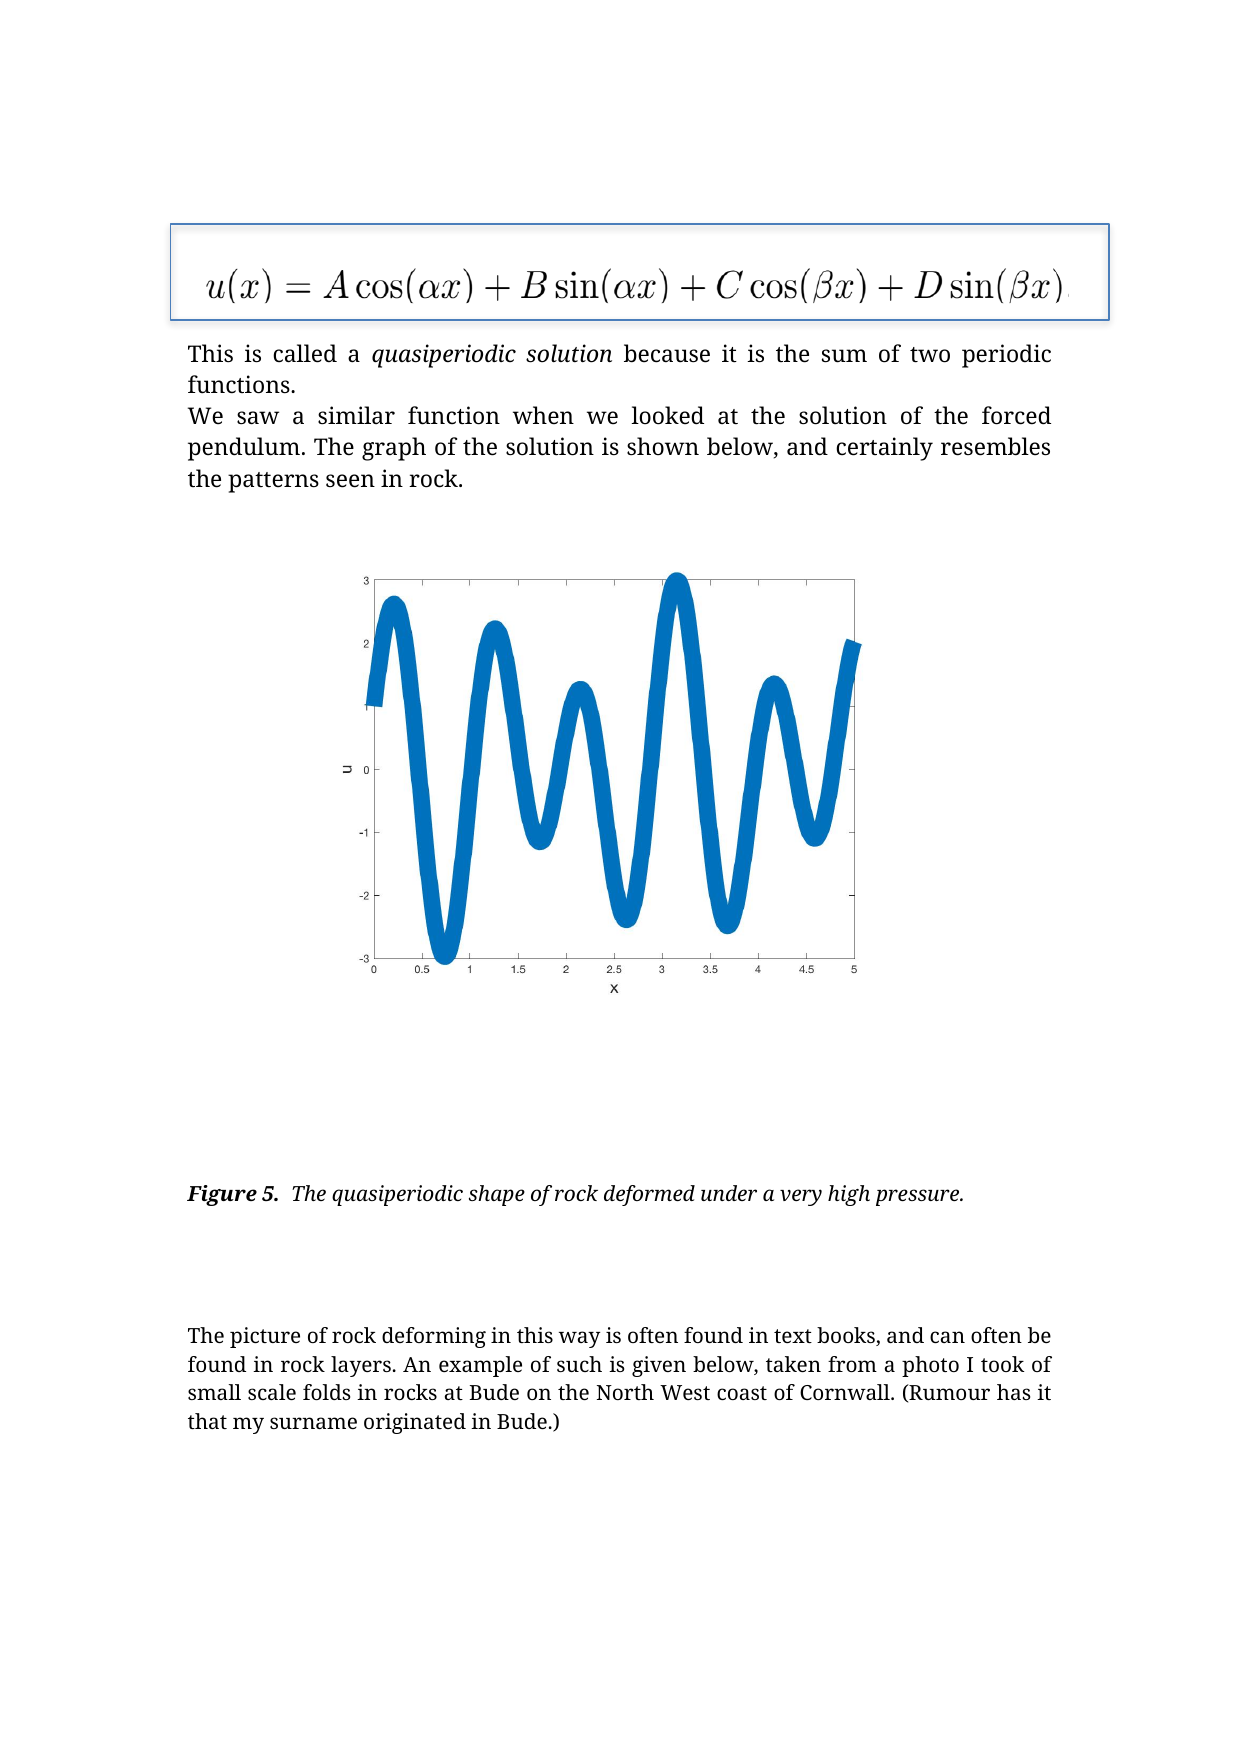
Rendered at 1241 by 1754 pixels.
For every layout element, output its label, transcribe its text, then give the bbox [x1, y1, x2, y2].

text The picture of rock deforming in this way is often found in text books, and can often be found in rock layers. An example of such is given below, taken from a photo I took of small scale folds in rocks at Bude on the North West coast of Cornwall. (Rumour has it that my surname originated in Bude.) [187, 1322, 1053, 1435]
text We saw a similar function when we looked at the solution of the forced pendulum. The graph of the solution is shown below, and certainly resembles the patterns seen in rock. [187, 400, 1053, 494]
picture [293, 545, 911, 1008]
text Figure 5. The quasiperiodic shape of rock deformed under a very high pressure. [187, 1179, 1053, 1208]
text This is called a quasiperiodic solution because it is the sum of two periodic functions. [187, 337, 1053, 400]
